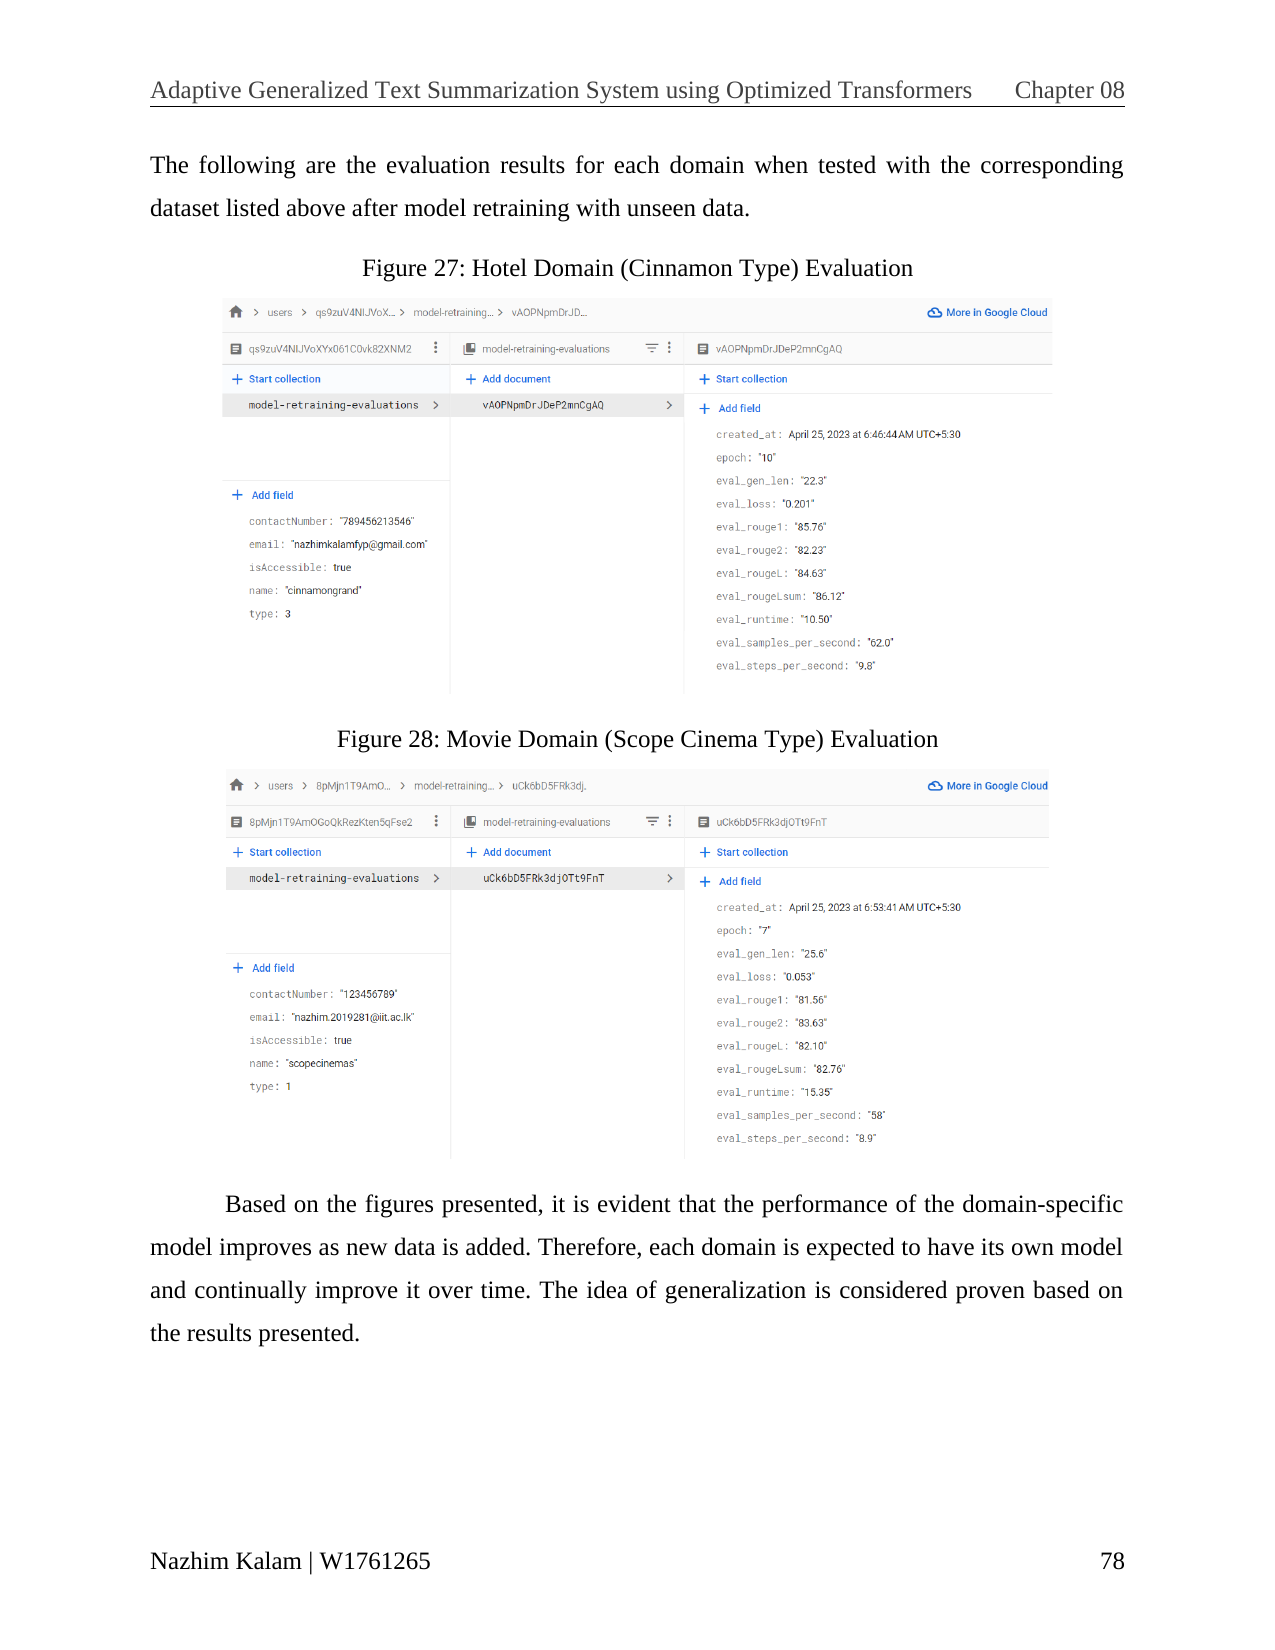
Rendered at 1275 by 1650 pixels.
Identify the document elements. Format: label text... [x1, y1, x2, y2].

picture [222, 298, 1053, 694]
text Based on the figures presented, it is evident that the performance of the domain-specific model improves as new data is added. Therefore, each domain is expected to have its own model and continually improve it over time. The idea of generalization is considered proven based on the results presented. [150, 1189, 1125, 1347]
text The following are the evaluation results for each domain when tested with the corresponding dataset listed above after model retraining with unseen data. [150, 150, 1125, 222]
picture [226, 769, 1049, 1159]
